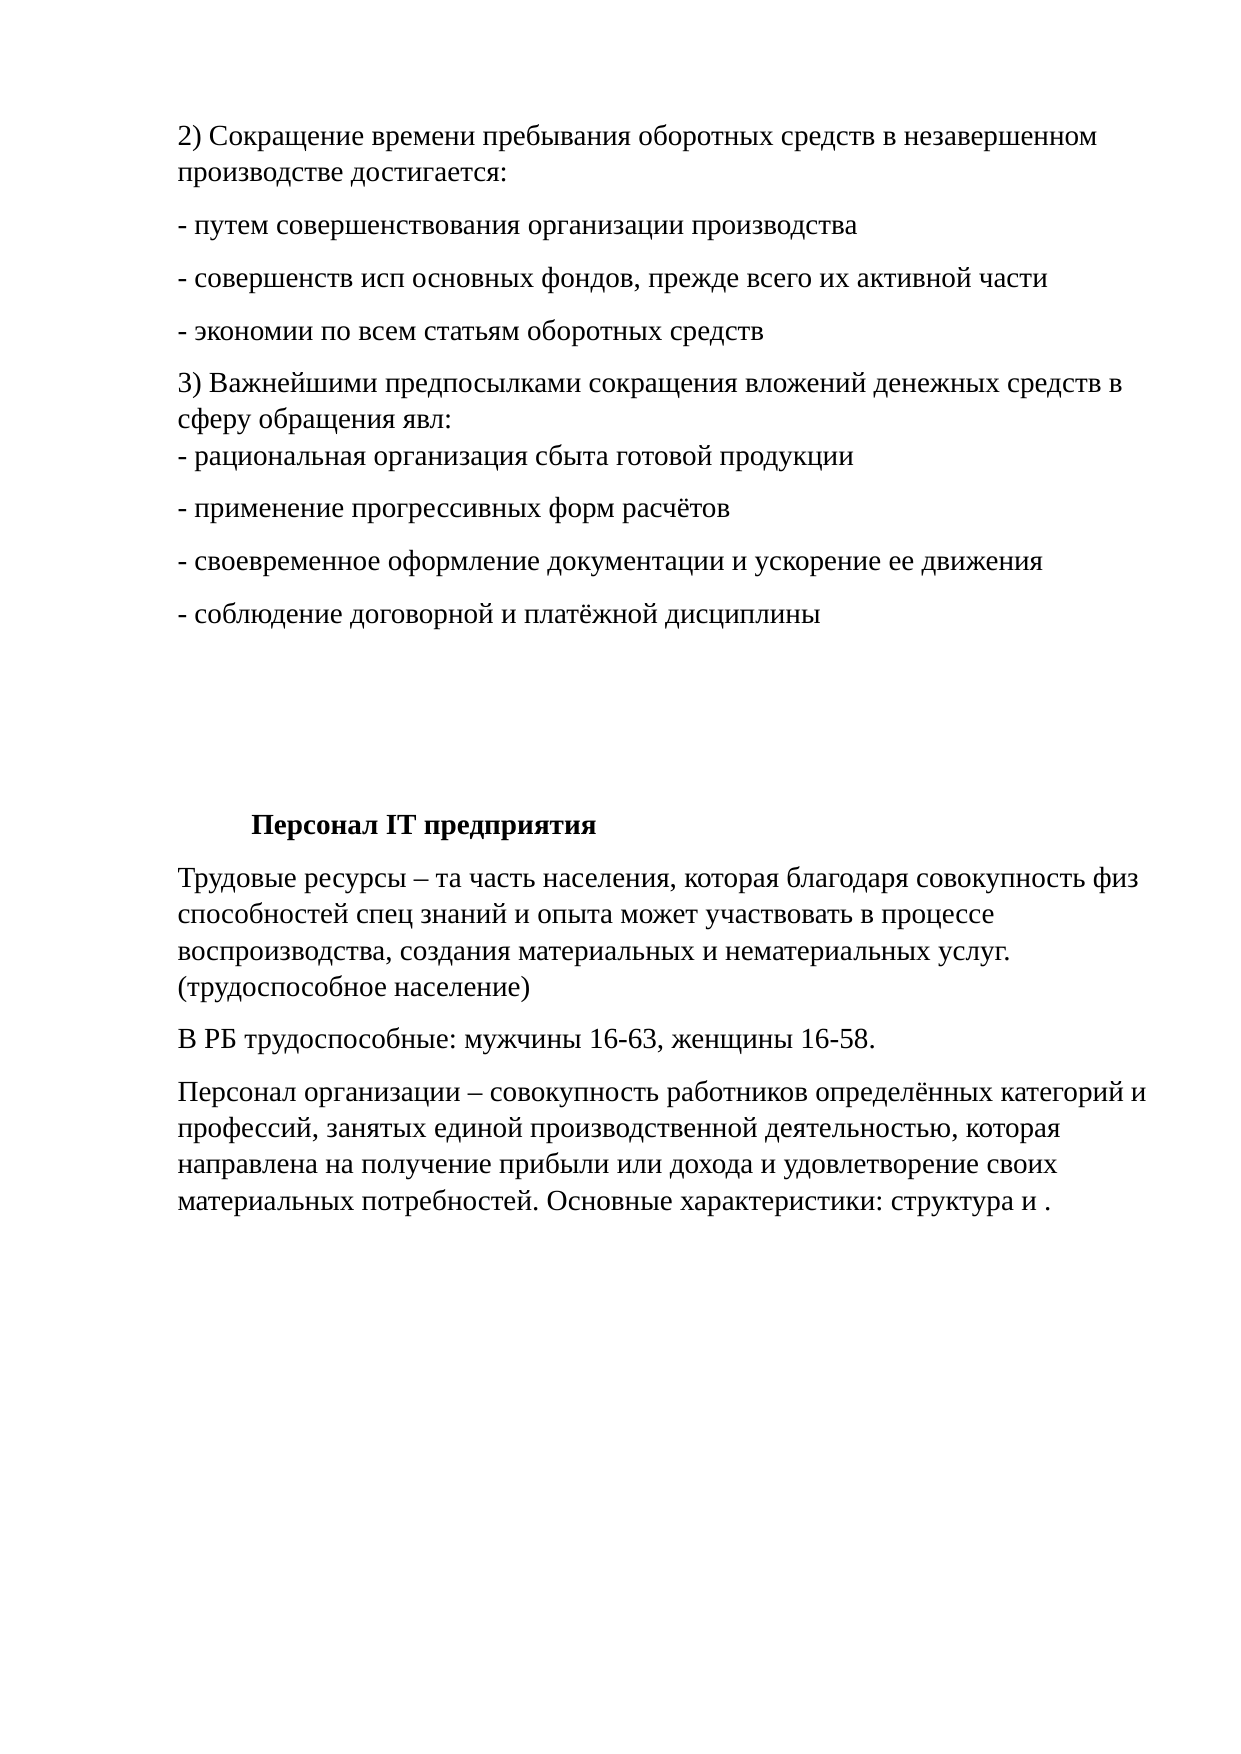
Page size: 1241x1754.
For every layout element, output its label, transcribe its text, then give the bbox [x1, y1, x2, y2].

text - путем совершенствования организации производства [177, 207, 1152, 241]
text Персонал организации – совокупность работников определённых категорий и профессий, занятых единой производственной деятельностью, которая направлена на получение прибыли или дохода и удовлетворение своих материальных потребностей. Основные характеристики: структура и . [177, 1074, 1152, 1216]
text В РБ трудоспособные: мужчины 16-63, женщины 16-58. [177, 1022, 1152, 1055]
text 3) Важнейшими предпосылками сокращения вложений денежных средств в сферу обращения явл: - рациональная организация сбыта готовой продукции [177, 366, 1152, 471]
text - экономии по всем статьям оборотных средств [177, 313, 1152, 346]
text 2) Сокращение времени пребывания оборотных средств в незавершенном производстве достигается: [177, 118, 1152, 188]
text Персонал IT предприятия [177, 807, 1152, 841]
text Трудовые ресурсы – та часть населения, которая благодаря совокупность физ способностей спец знаний и опыта может участвовать в процессе воспроизводства, создания материальных и нематериальных услуг. (трудоспособное население) [177, 860, 1152, 1002]
text - применение прогрессивных форм расчётов [177, 491, 1152, 524]
text - соблюдение договорной и платёжной дисциплины [177, 596, 1152, 630]
text - своевременное оформление документации и ускорение ее движения [177, 543, 1152, 577]
text - совершенств исп основных фондов, прежде всего их активной части [177, 260, 1152, 293]
